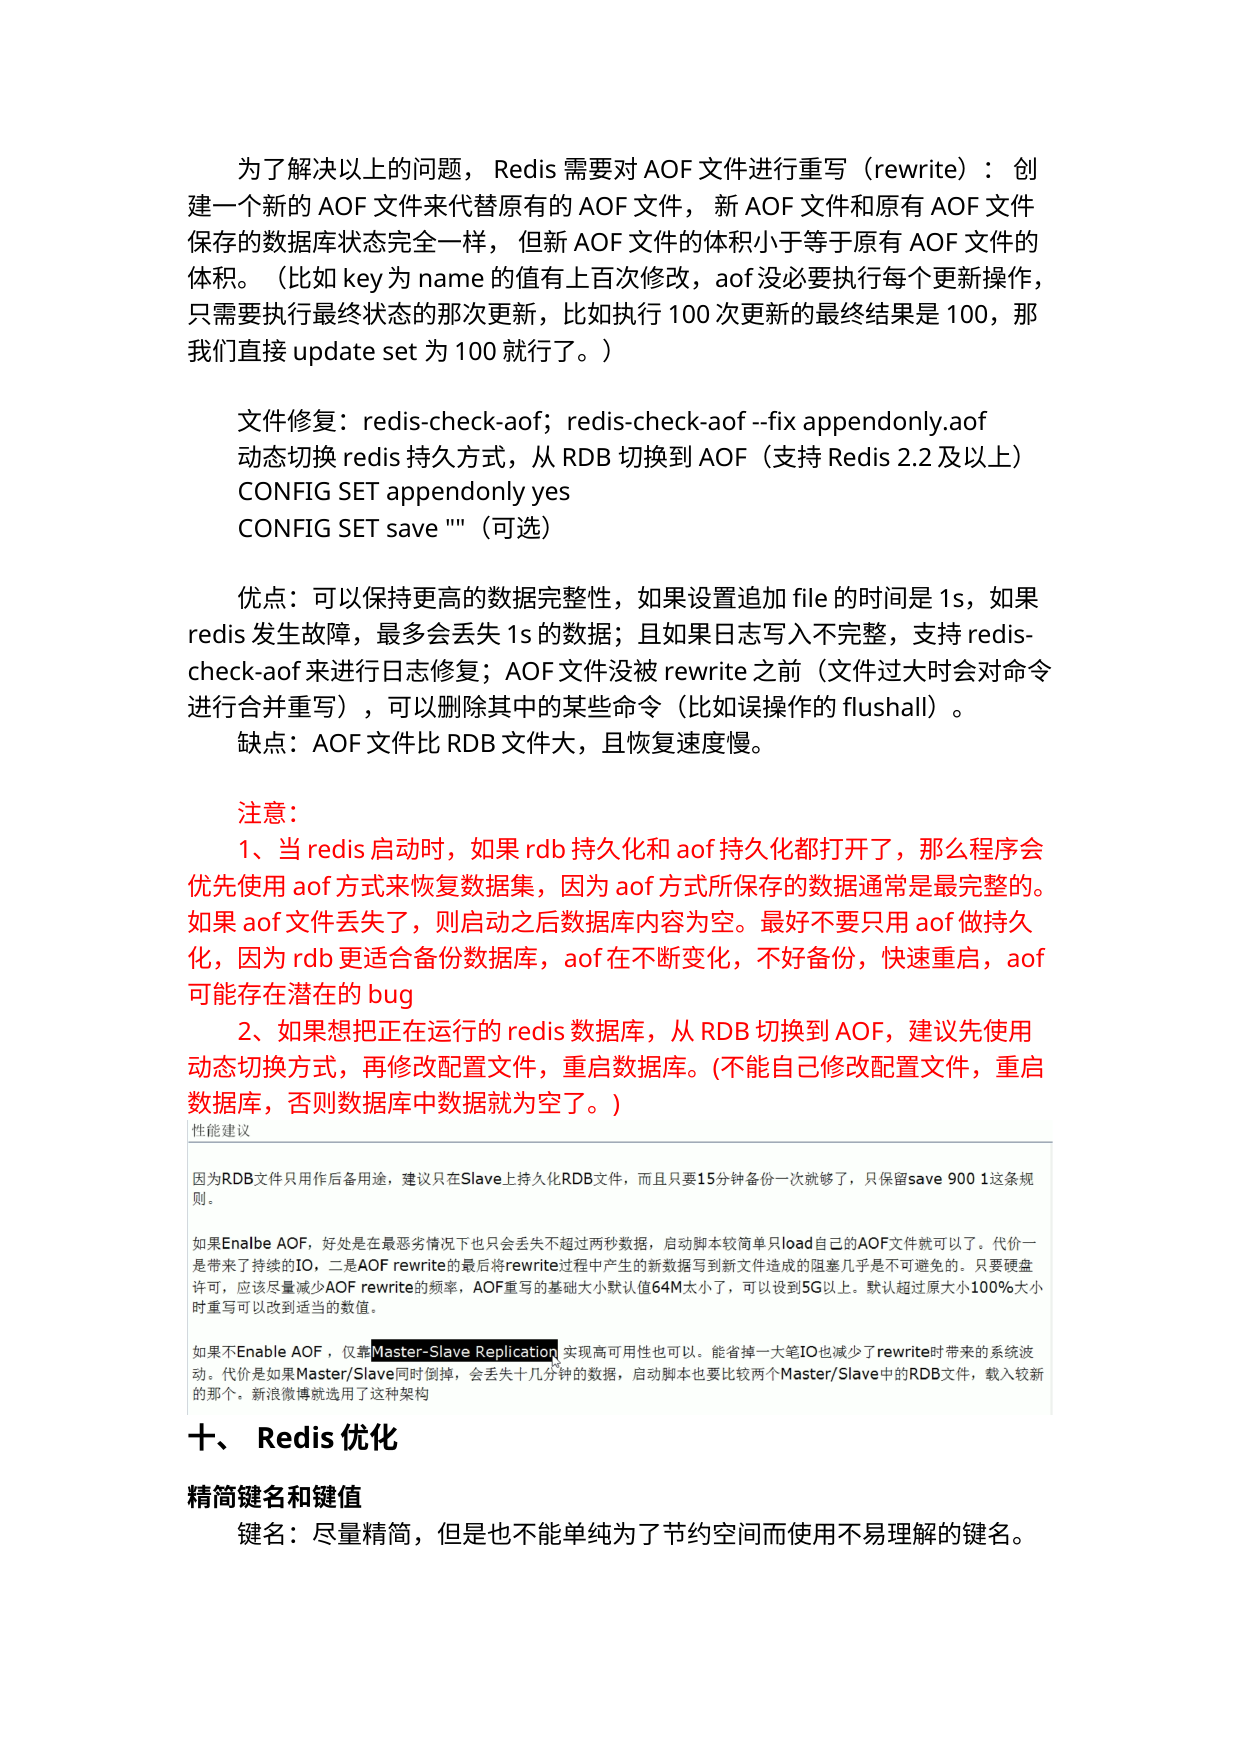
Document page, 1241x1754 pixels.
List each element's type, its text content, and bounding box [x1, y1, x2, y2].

list 为了解决以上的问题， Redis 需要对 AOF 文件进行重写（rewrite）： 创建一个新的 AOF 文件来代替原有的 AOF 文件， 新 AOF 文件和原有 AOF 文件保存的数据库状态完全一样， 但新 AOF 文件的体积小于等于原有 AOF 文件的体积。（比如key为name的值有上百次修改，aof没必要执行每个更新操作，只需要执行最终状态的那次更新，比如执行100次更新的最终结果是100，那我们直接update set 为100就行了。） [187, 150, 1053, 367]
list 动态切换redis持久方式，从 RDB 切换到 AOF（支持Redis 2.2及以上） [187, 438, 1053, 474]
list 注意： [187, 794, 1053, 830]
list 缺点：AOF文件比RDB文件大，且恢复速度慢。 [187, 723, 1053, 760]
list CONFIG SET save ""（可选） [187, 508, 1053, 544]
list 1、当redis启动时，如果rdb持久化和aof持久化都打开了，那么程序会优先使用aof方式来恢复数据集，因为aof方式所保存的数据通常是最完整的。如果aof文件丢失了，则启动之后数据库内容为空。最好不要只用aof做持久化，因为rdb更适合备份数据库，aof在不断变化，不好备份，快速重启，aof可能存在潜在的bug [187, 830, 1053, 1011]
list 优点：可以保持更高的数据完整性，如果设置追加file的时间是1s，如果redis发生故障，最多会丢失1s的数据；且如果日志写入不完整，支持redis-check-aof来进行日志修复；AOF文件没被rewrite之前（文件过大时会对命令进行合并重写），可以删除其中的某些命令（比如误操作的flushall）。 [187, 578, 1053, 723]
list 2、如果想把正在运行的redis数据库，从RDB切换到AOF，建议先使用动态切换方式，再修改配置文件，重启数据库。(不能自己修改配置文件，重启数据库，否则数据库中数据就为空了。) [187, 1011, 1053, 1120]
picture [187, 1120, 1053, 1415]
list 键名：尽量精简，但是也不能单纯为了节约空间而使用不易理解的键名。 [187, 1514, 1053, 1550]
list Redis优化 [187, 1415, 1053, 1457]
list 文件修复：redis-check-aof；redis-check-aof --fix appendonly.aof [187, 402, 1053, 438]
list CONFIG SET appendonly yes [187, 474, 1053, 508]
text 精简键名和键值 [187, 1478, 1053, 1514]
